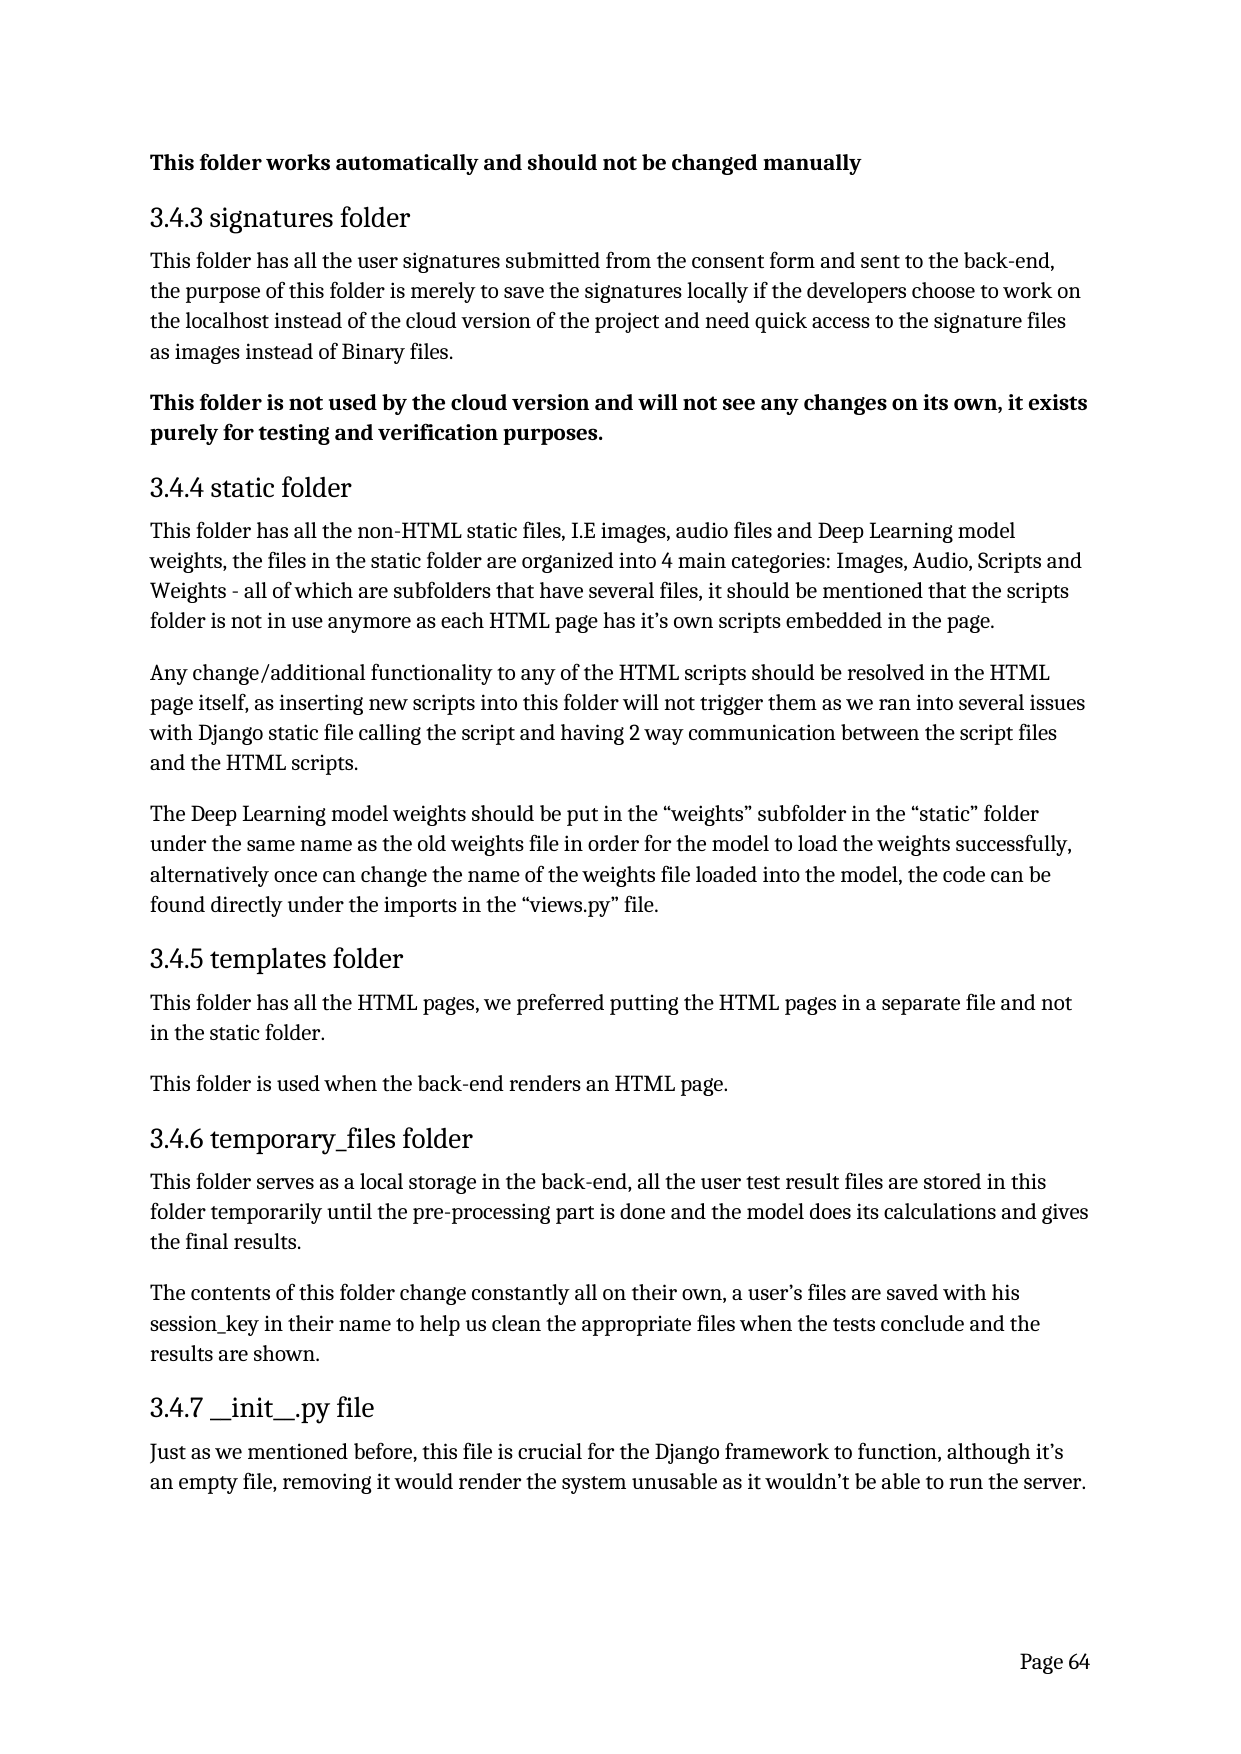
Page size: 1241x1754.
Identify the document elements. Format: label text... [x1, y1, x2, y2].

text This folder is used when the back-end renders an HTML page. [150, 1071, 1090, 1097]
text The contents of this folder change constantly all on their own, a user’s files are saved with his session_key in their name to help us clean the appropriate files when the tests conclude and the results are shown. [150, 1280, 1090, 1367]
subtitle 3.4.6 temporary_files folder [150, 1122, 1090, 1155]
text This folder has all the non-HTML static files, I.E images, audio files and Deep Learning model weights, the files in the static folder are organized into 4 main categories: Images, Audio, Scripts and Weights - all of which are subfolders that have several files, it should be mentioned that the scripts folder is not in use anymore as each HTML page has it’s own scripts embedded in the page. [150, 518, 1090, 635]
subtitle 3.4.5 templates folder [150, 943, 1090, 976]
subtitle 3.4.3 signatures folder [150, 201, 1090, 234]
subtitle 3.4.4 static folder [150, 471, 1090, 504]
text This folder works automatically and should not be changed manually [150, 150, 1090, 176]
text Any change/additional functionality to any of the HTML scripts should be resolved in the HTML page itself, as inserting new scripts into this folder will not trigger them as we ran into several issues with Django static file calling the script and having 2 way communication between the script files and the HTML scripts. [150, 659, 1090, 776]
text This folder has all the user signatures submitted from the consent form and sent to the back-end, the purpose of this folder is merely to save the signatures locally if the developers choose to work on the localhost instead of the cloud version of the project and need quick access to the signature files as images instead of Binary files. [150, 248, 1090, 365]
text Just as we mentioned before, this file is crucial for the Django framework to function, although it’s an empty file, removing it would render the system unusable as it wouldn’t be able to run the server. [150, 1438, 1090, 1495]
text This folder is not used by the cloud version and will not see any changes on its own, it exists purely for testing and verification purposes. [150, 389, 1090, 446]
subtitle 3.4.7 __init__.py file [150, 1392, 1090, 1425]
text This folder serves as a local storage in the back-end, all the user test result files are stored in this folder temporarily until the pre-processing part is done and the model does its calculations and gives the final results. [150, 1169, 1090, 1256]
text This folder has all the HTML pages, we preferred putting the HTML pages in a separate file and not in the static folder. [150, 989, 1090, 1046]
text The Deep Learning model weights should be put in the “weights” subfolder in the “static” folder under the same name as the old weights file in order for the model to load the weights successfully, alternatively once can change the name of the weights file loaded into the model, the code can be found directly under the imports in the “views.py” file. [150, 801, 1090, 918]
